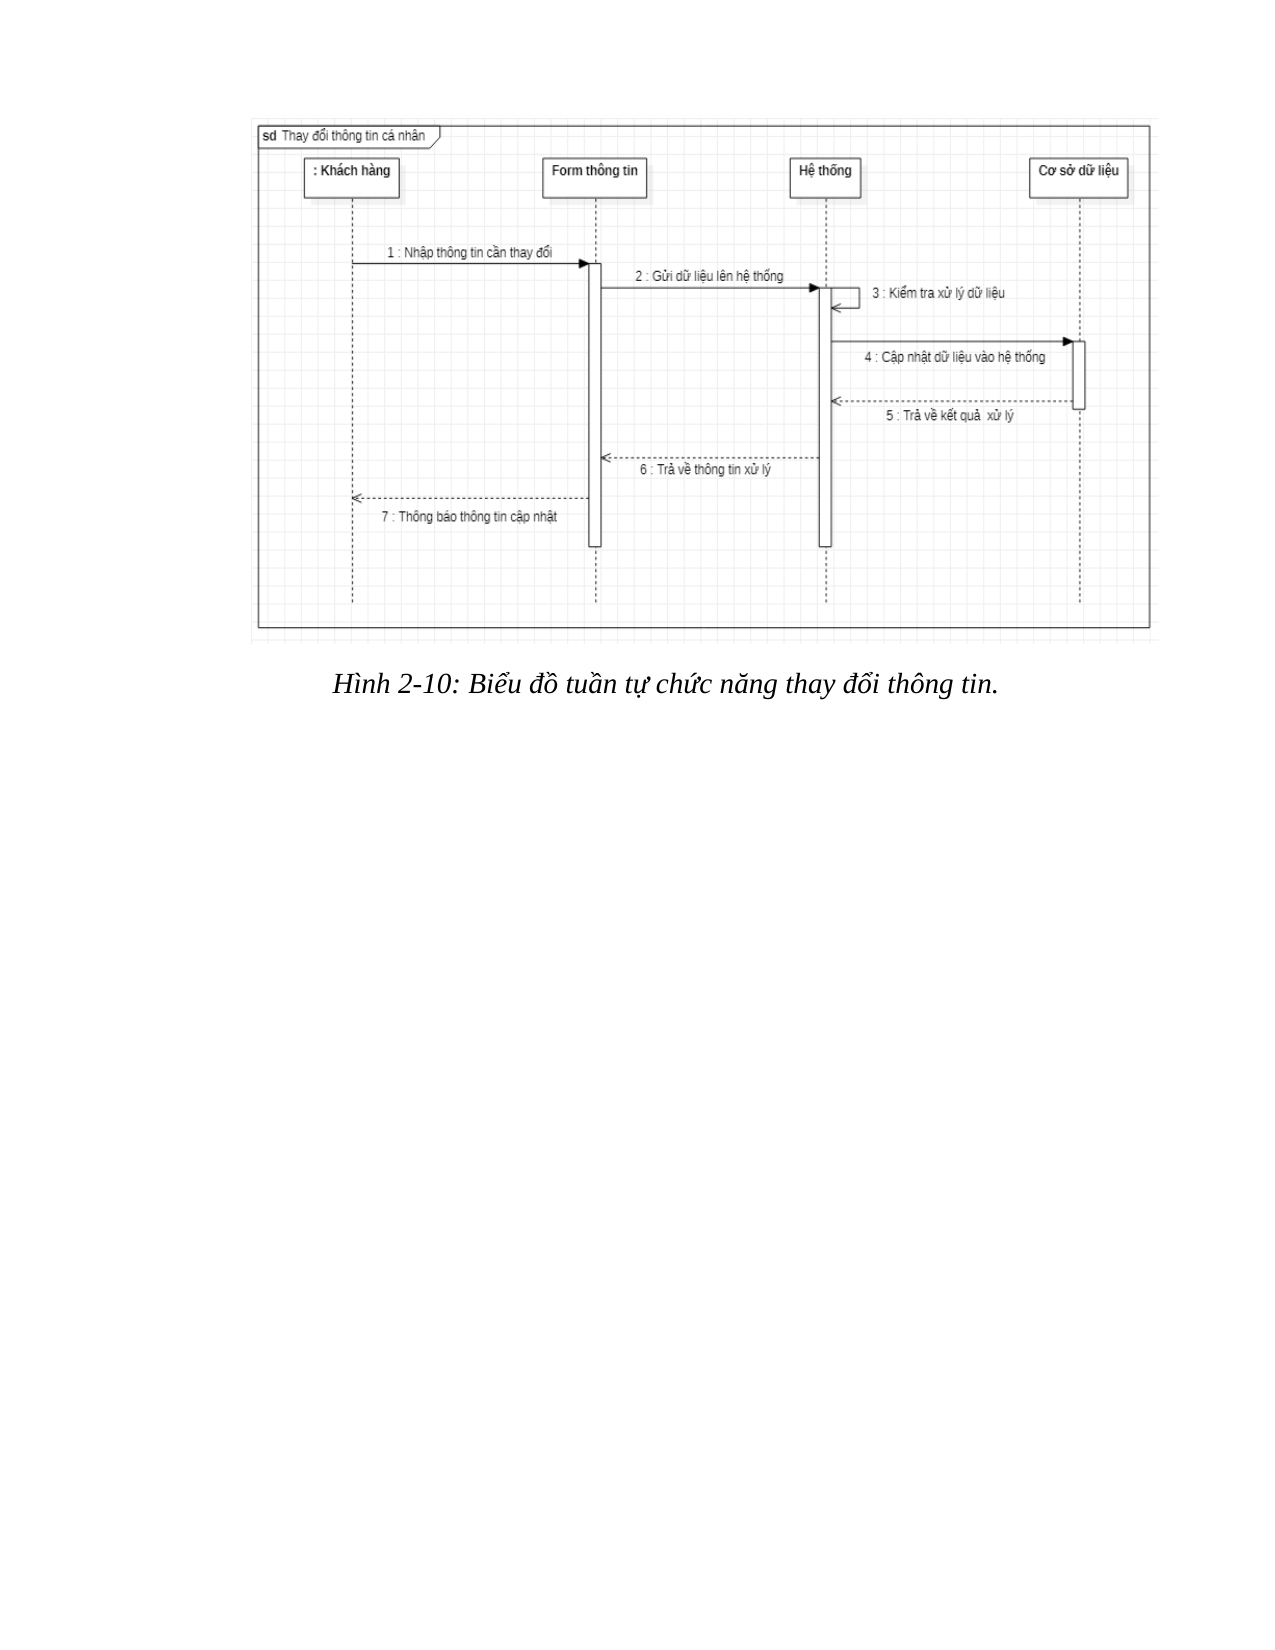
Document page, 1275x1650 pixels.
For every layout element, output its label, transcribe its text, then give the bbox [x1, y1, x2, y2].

text Hình 2-10: Biểu đồ tuần tự chức năng thay đổi thông tin. [177, 666, 1157, 699]
picture [251, 118, 1159, 644]
